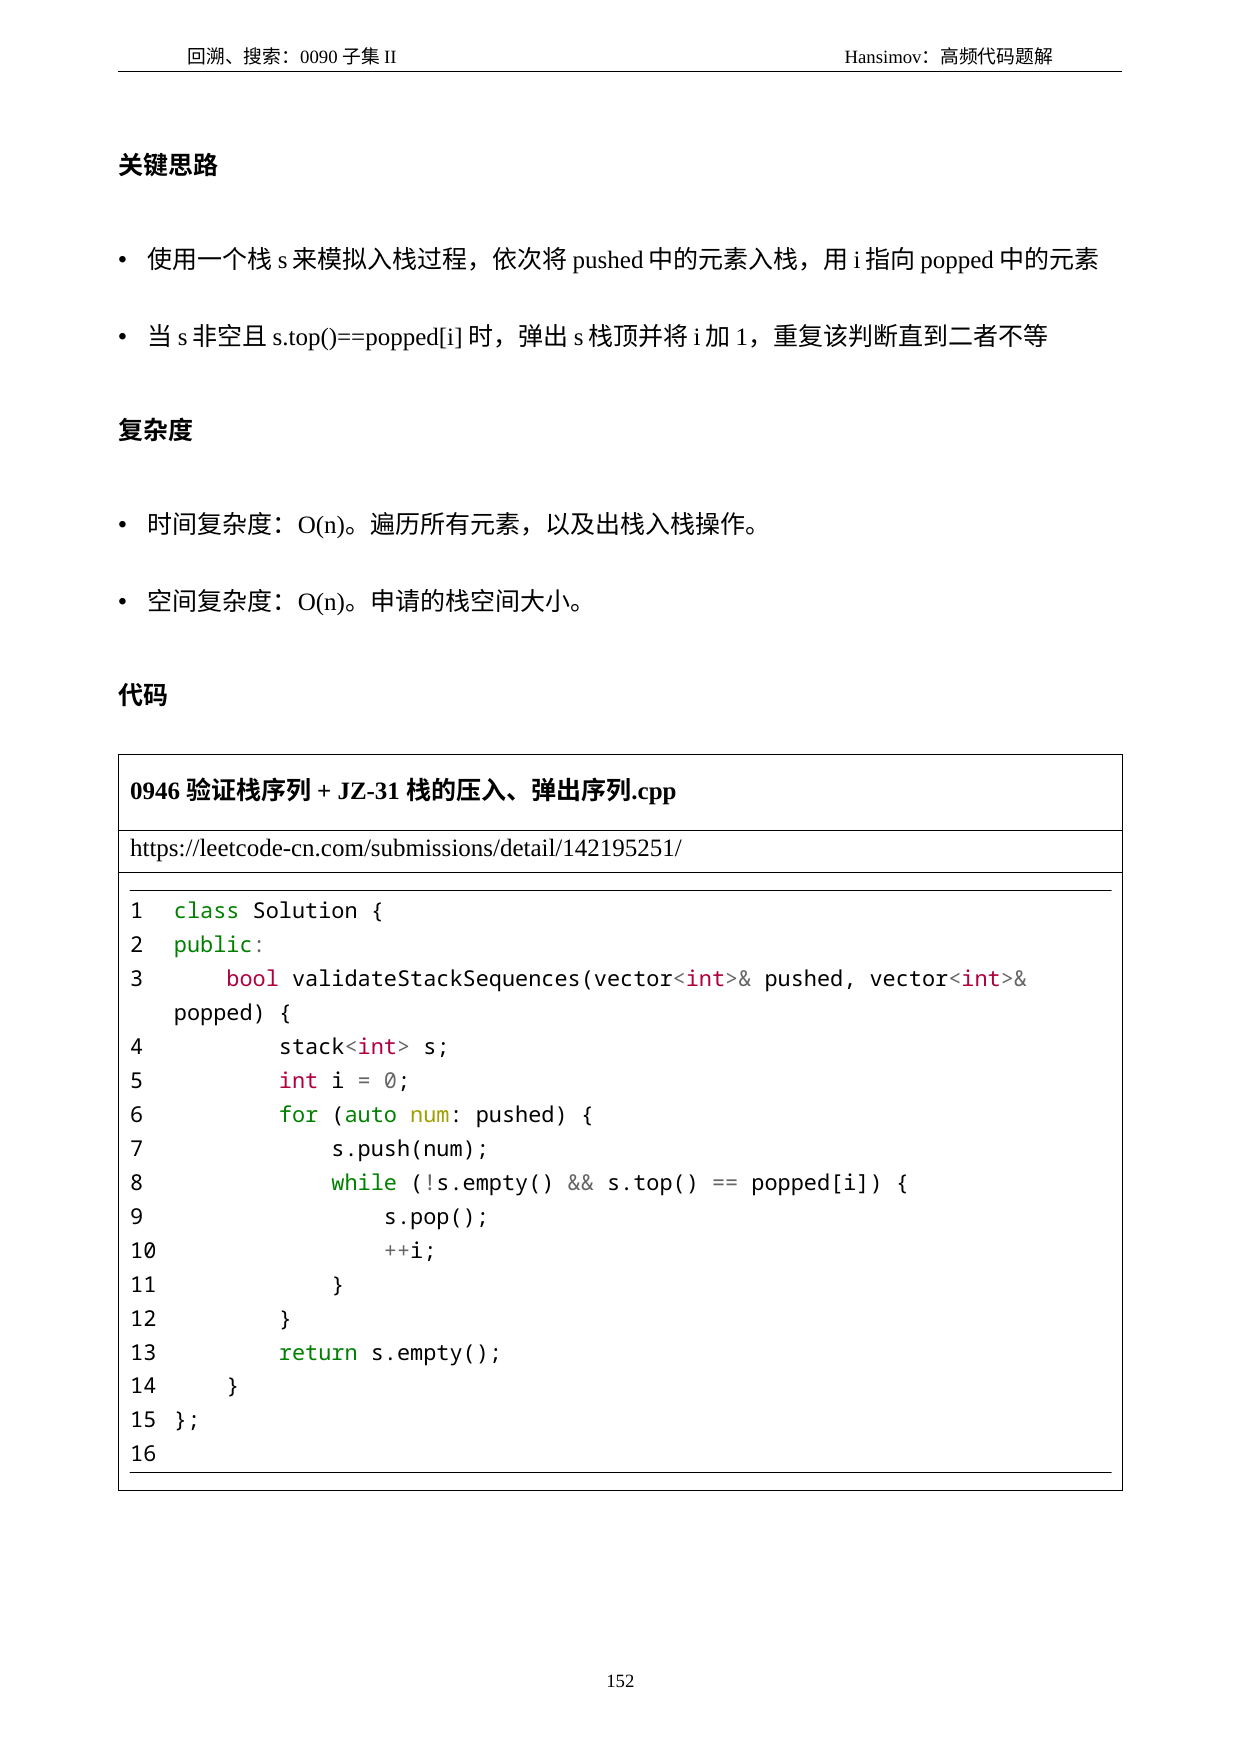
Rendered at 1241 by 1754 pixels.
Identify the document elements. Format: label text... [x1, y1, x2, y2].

subtitle 复杂度 [118, 395, 1097, 463]
text 时间复杂度：O(n)。遍历所有元素，以及出栈入栈操作。 [118, 489, 1122, 557]
table_cell class Solution { public: bool validateStackSequences(vector<int>& pushed, vector<int>& popped) { stack<int> s; int i = 0; for (auto num: pushed) { s.push(num); while (!s.empty() && s.top() == popped[i]) { s.pop(); ++i; } } return s.empty(); } }; [119, 873, 1122, 1490]
text 使用一个栈s来模拟入栈过程，依次将pushed中的元素入栈，用i指向popped中的元素 [118, 224, 1122, 292]
subtitle 代码 [118, 660, 1097, 728]
subtitle 关键思路 [118, 130, 1097, 198]
text 空间复杂度：O(n)。申请的栈空间大小。 [118, 566, 1122, 634]
table_cell https://leetcode-cn.com/submissions/detail/142195251/ [119, 831, 1122, 872]
text 当s非空且s.top()==popped[i] 时，弹出s栈顶并将i加1，重复该判断直到二者不等 [118, 301, 1122, 369]
table_header 0946 验证栈序列 + JZ-31 栈的压入、弹出序列.cpp [119, 755, 1122, 830]
